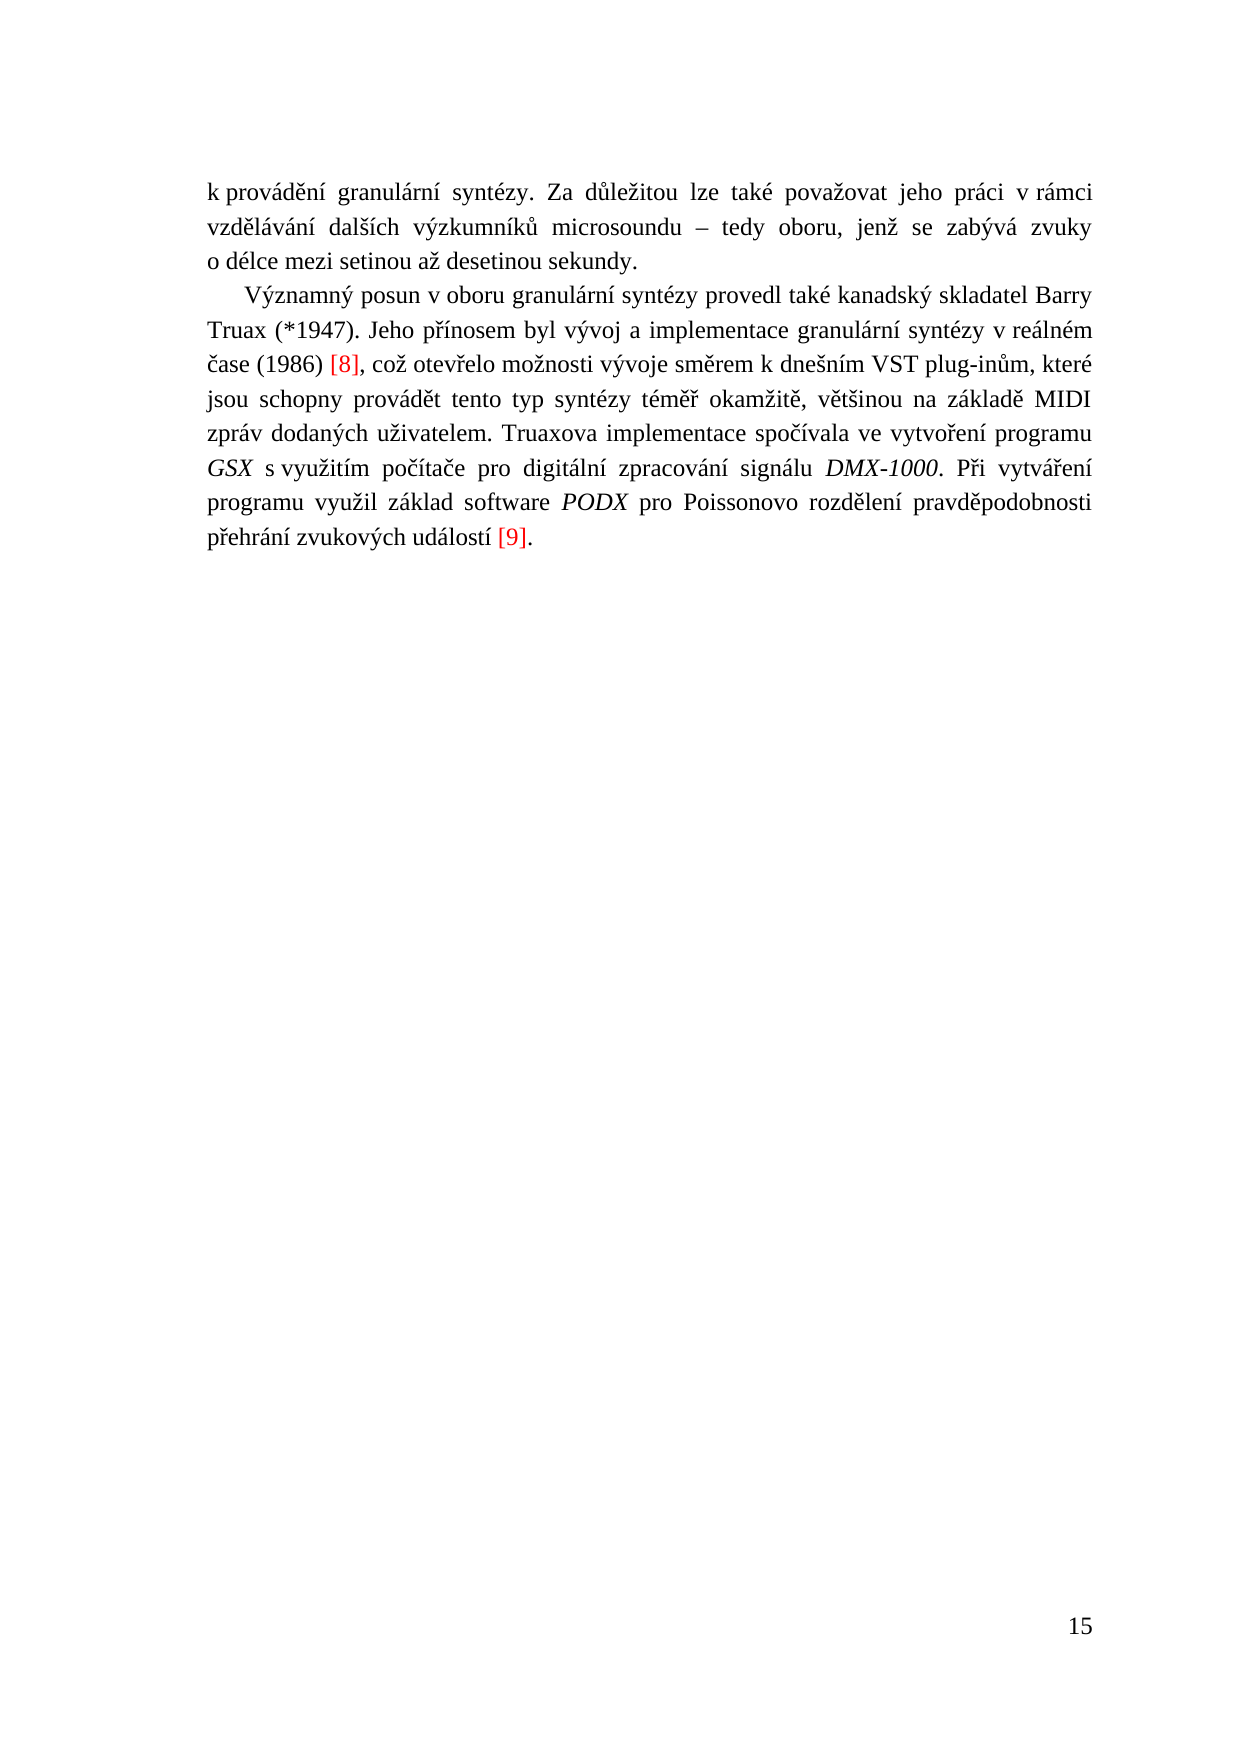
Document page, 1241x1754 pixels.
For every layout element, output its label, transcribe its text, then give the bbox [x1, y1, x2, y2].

text Významný posun v oboru granulární syntézy provedl také kanadský skladatel Barry Truax (*1947). Jeho přínosem byl vývoj a implementace granulární syntézy v reálném čase (1986) [8], což otevřelo možnosti vývoje směrem k dnešním VST plug-inům, které jsou schopny provádět tento typ syntézy téměř okamžitě, většinou na základě MIDI zpráv dodaných uživatelem. Truaxova implementace spočívala ve vytvoření programu GSX s využitím počítače pro digitální zpracování signálu DMX-1000. Při vytváření programu využil základ software PODX pro Poissonovo rozdělení pravděpodobnosti přehrání zvukových událostí [9]. [207, 281, 1092, 551]
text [207, 177, 1092, 275]
